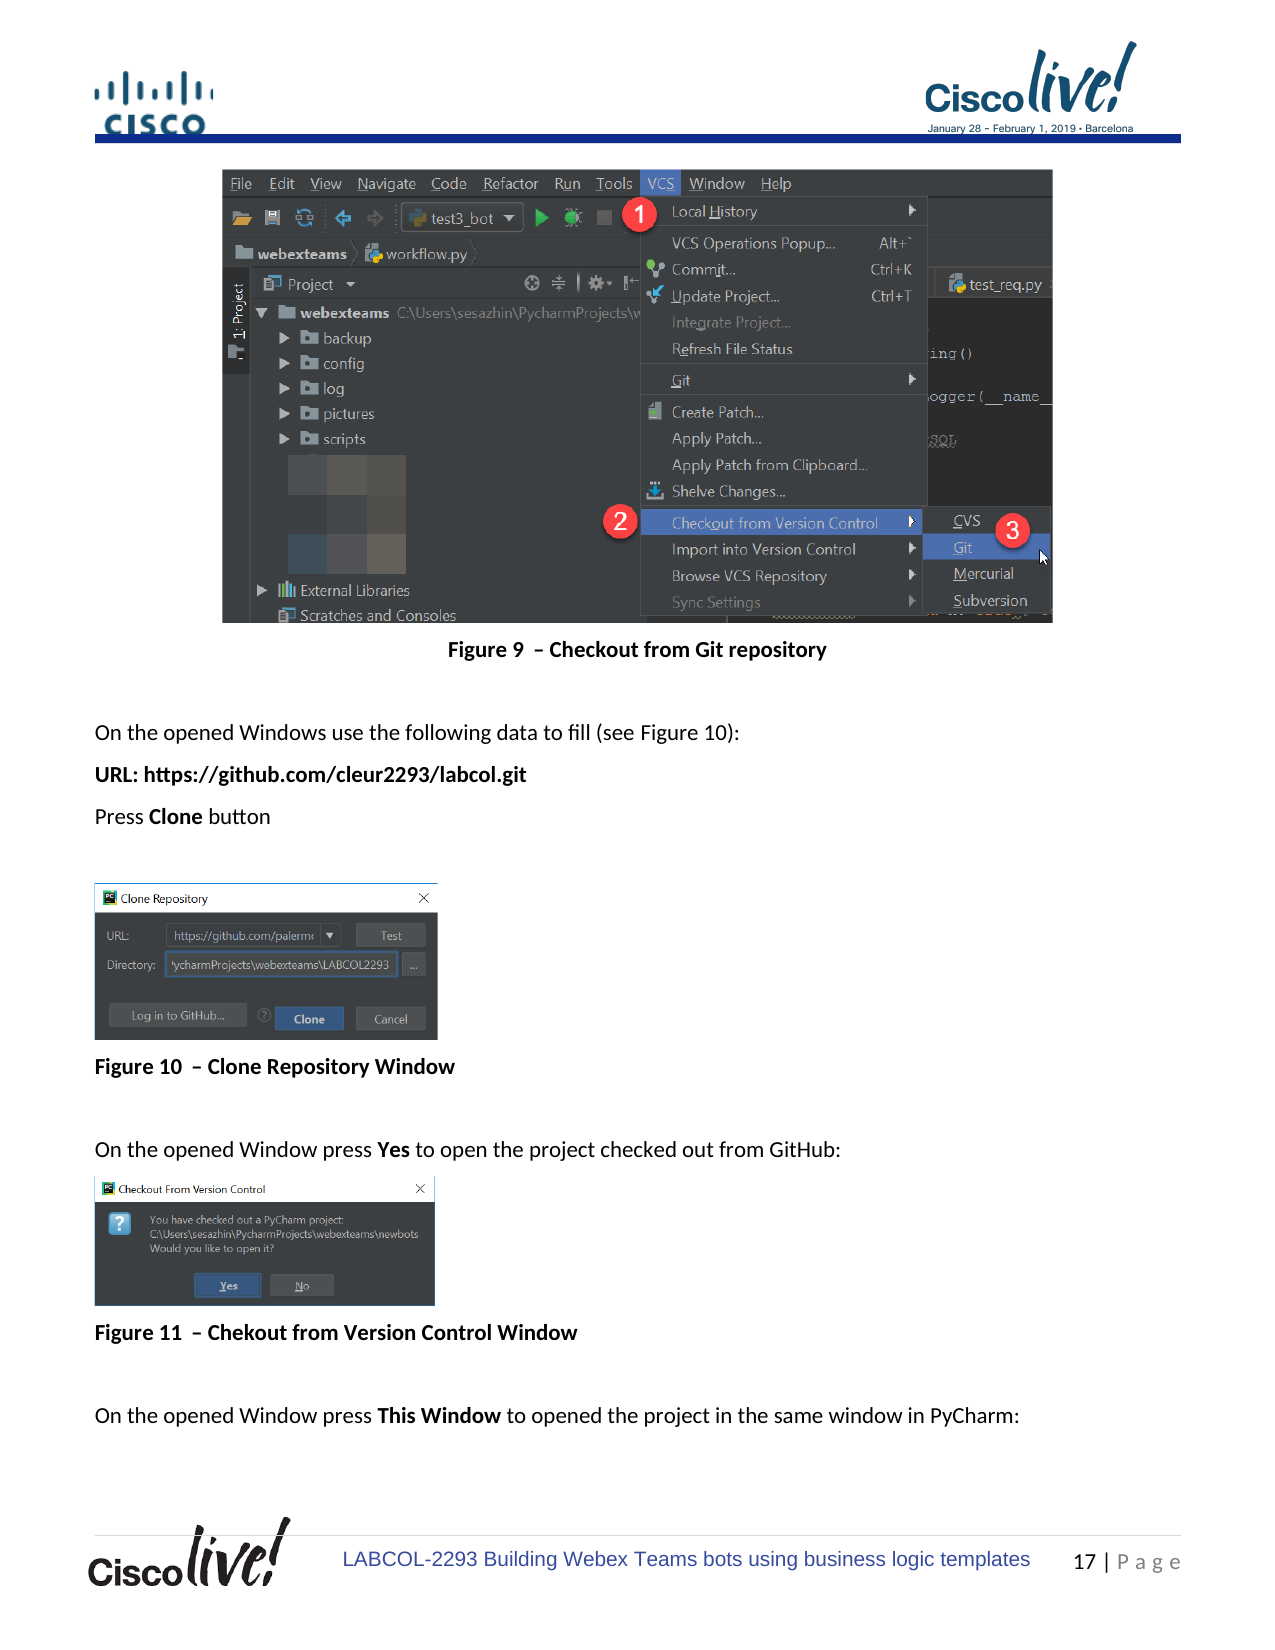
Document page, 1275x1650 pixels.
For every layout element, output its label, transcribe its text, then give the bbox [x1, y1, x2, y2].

text On the opened Window press This Window to opened the project in the same window in PyCharm: [94, 1400, 1181, 1429]
text On the opened Window press Yes to open the project checked out from GitHub: [94, 1134, 1181, 1163]
text Figure 9 ̶ Checkout from Git repository [94, 635, 1181, 663]
text Figure 11 ̶ Chekout from Version Control Window [94, 1318, 1181, 1346]
text Press Clone button [94, 801, 1181, 830]
text URL: https://github.com/cleur2293/labcol.git [94, 759, 1181, 788]
text Figure 10 ̶ Clone Repository Window [94, 1052, 1181, 1080]
picture [88, 1517, 291, 1588]
text On the opened Windows use the following data to fill (see Figure 10): [94, 717, 1181, 746]
picture [94, 1176, 435, 1306]
picture [222, 165, 1053, 623]
picture [94, 883, 438, 1040]
